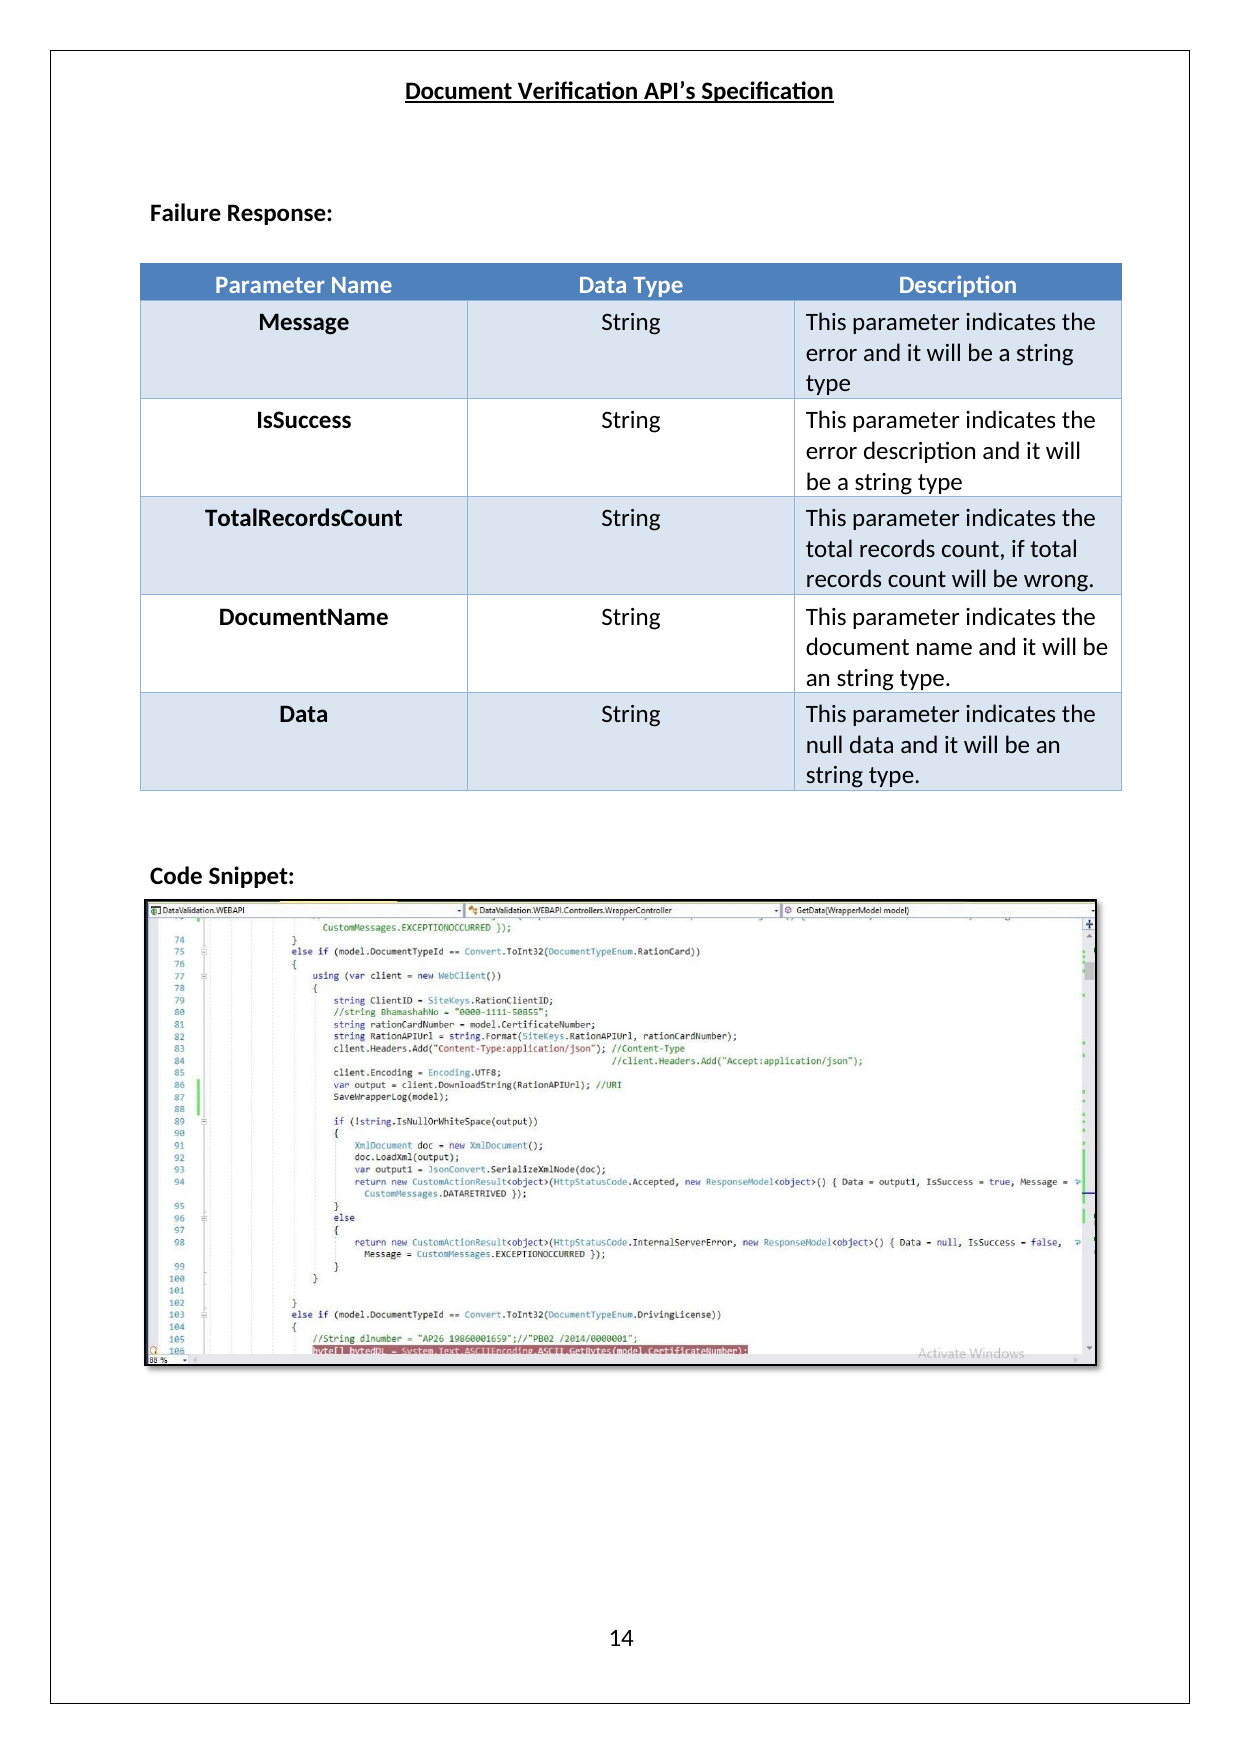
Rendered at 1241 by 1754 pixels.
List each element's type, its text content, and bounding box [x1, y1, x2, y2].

table_cell Message [141, 301, 467, 398]
subtitle Failure Response: [150, 197, 1121, 227]
table_cell This parameter indicates the total records count, if total records count will be wrong. [795, 497, 1121, 594]
table_cell TotalRecordsCount [141, 497, 467, 594]
table_cell This parameter indicates the document name and it will be an string type. [795, 595, 1121, 692]
table_cell This parameter indicates the error description and it will be a string type [795, 399, 1121, 496]
table_header Parameter Name [141, 264, 467, 300]
table_cell String [468, 595, 794, 692]
table_cell String [468, 693, 794, 790]
table_cell String [468, 497, 794, 594]
table_cell String [468, 399, 794, 496]
subtitle Code Snippet: [150, 860, 1121, 890]
table_cell DocumentName [141, 595, 467, 692]
table_cell This parameter indicates the error and it will be a string type [795, 301, 1121, 398]
picture [142, 897, 1108, 1376]
table_header Data Type [468, 264, 794, 300]
table_header Description [795, 264, 1121, 300]
table_cell IsSuccess [141, 399, 467, 496]
table_cell Data [141, 693, 467, 790]
table_cell This parameter indicates the null data and it will be an string type. [795, 693, 1121, 790]
table_cell String [468, 301, 794, 398]
